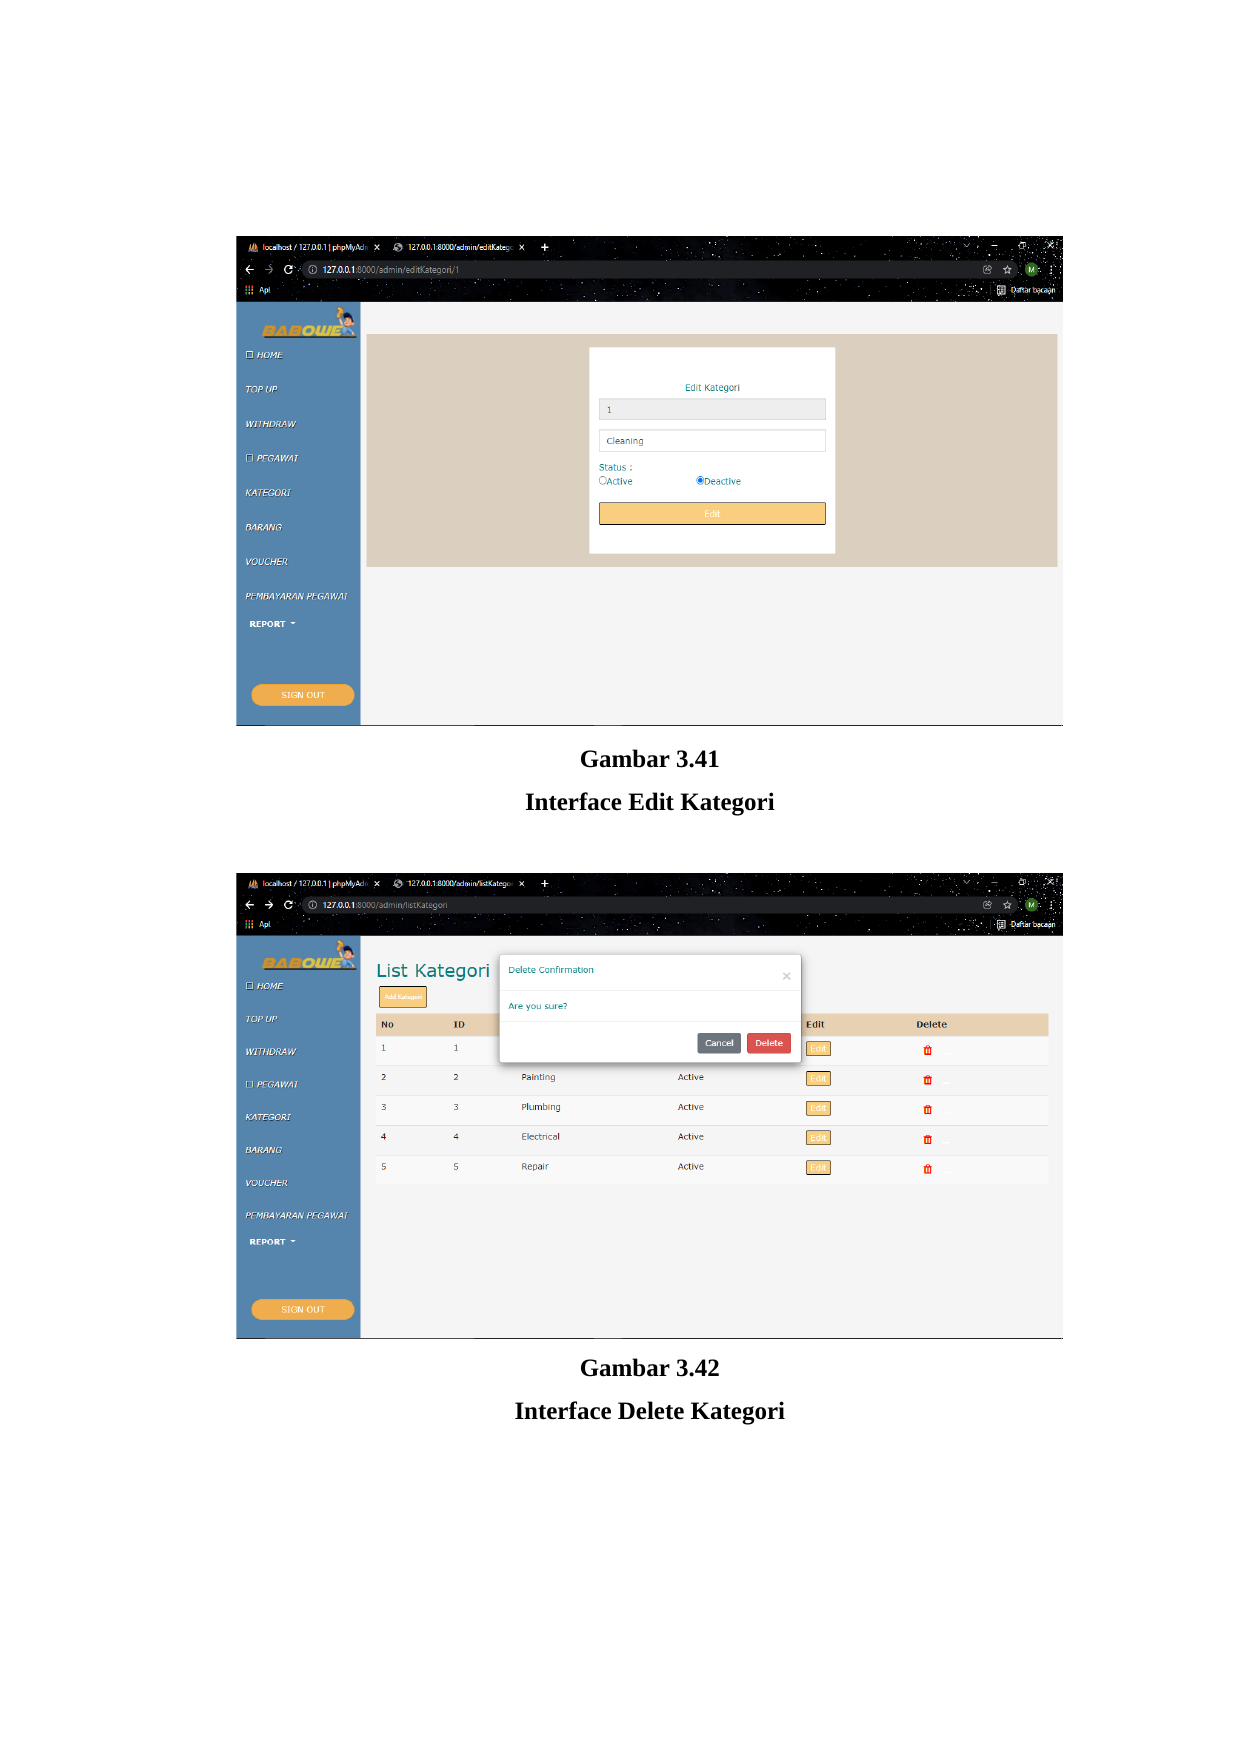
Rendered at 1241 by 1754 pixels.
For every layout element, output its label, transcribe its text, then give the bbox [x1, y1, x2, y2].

picture [236, 236, 1063, 726]
text Interface Delete Kategori [236, 1396, 1063, 1425]
text Gambar 3.42 [236, 1353, 1063, 1382]
picture [236, 873, 1063, 1339]
text Gambar 3.41 [236, 744, 1063, 773]
text Interface Edit Kategori [236, 787, 1063, 816]
